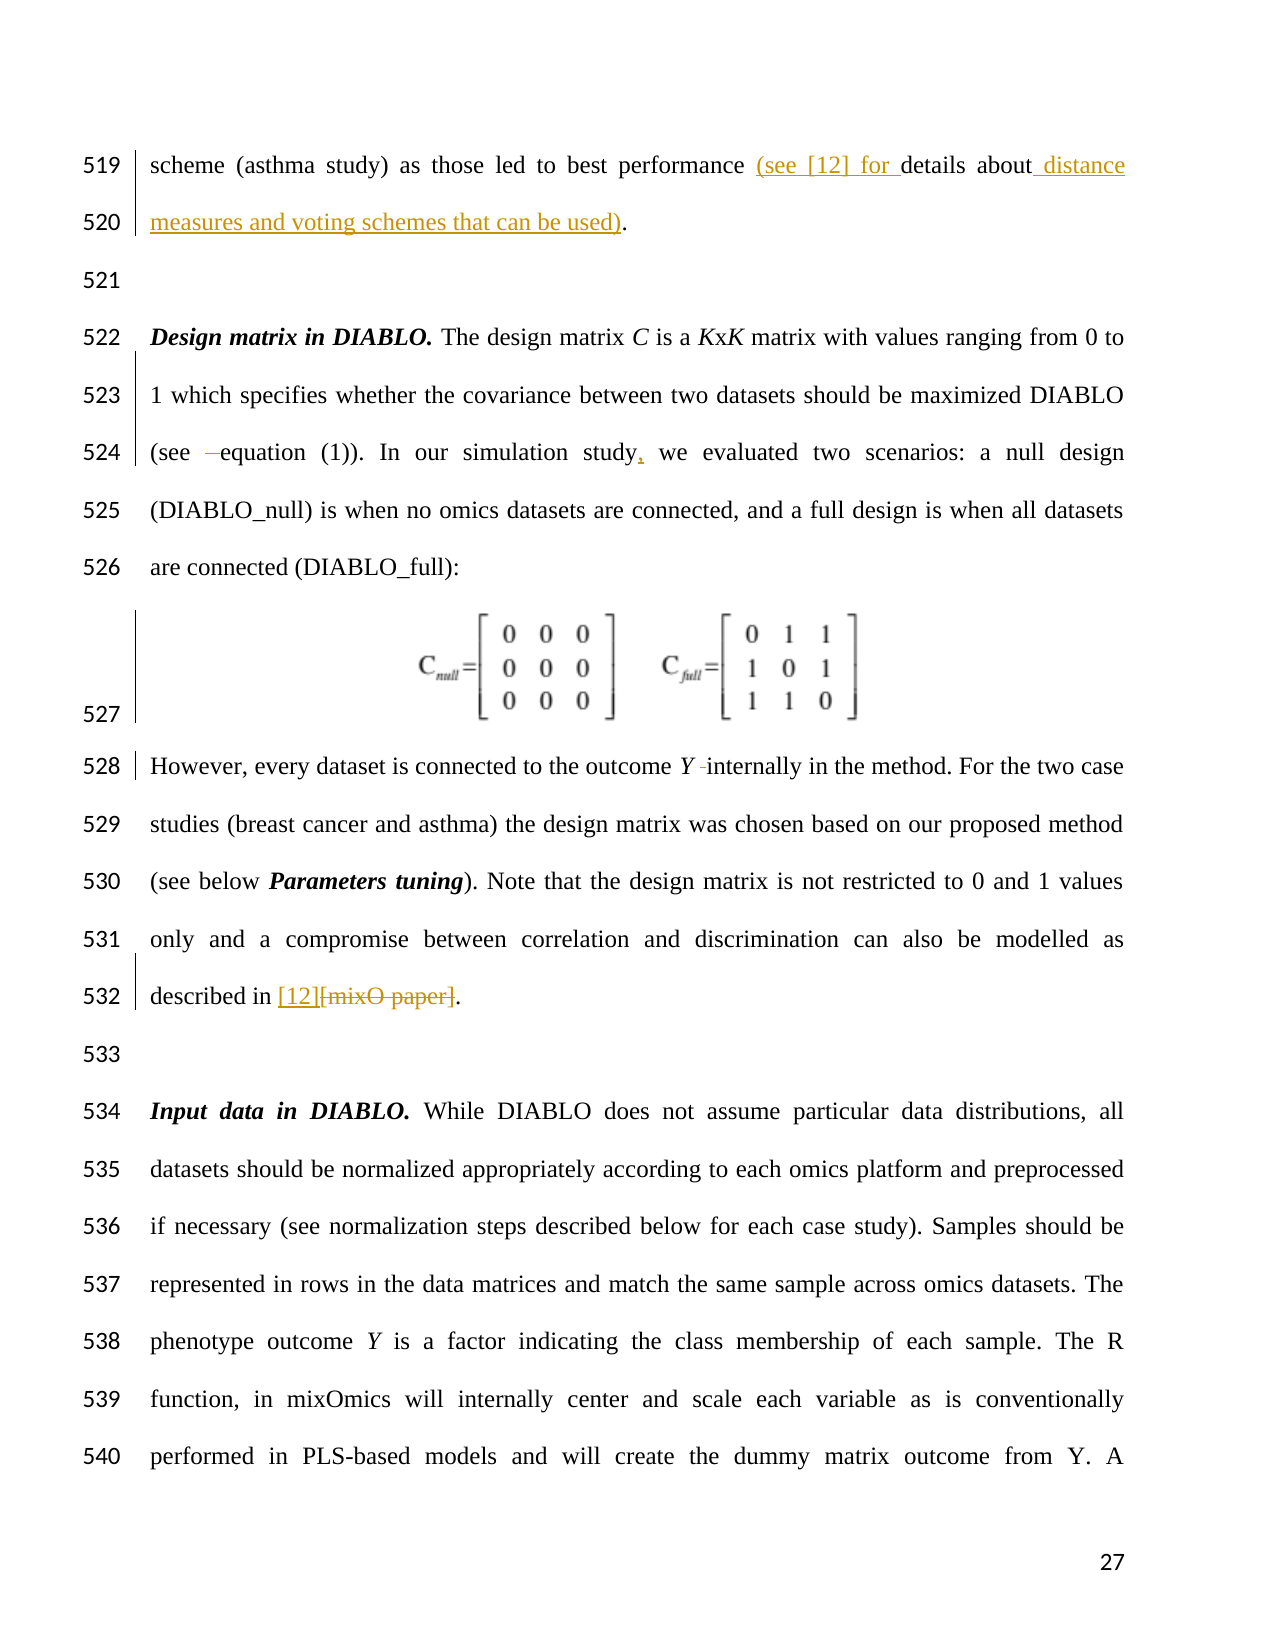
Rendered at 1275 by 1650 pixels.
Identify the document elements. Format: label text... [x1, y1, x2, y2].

text Design matrix in DIABLO. The design matrix C is a KxK matrix with values ranging from 0 to 1 which specifies whether the covariance between two datasets should be maximized DIABLO(see equation (1)). In our simulation study we evaluated two scenarios: a null design (DIABLO_null) is when no omics datasets are connected, and a full design is when all datasets are connected (DIABLO_full): [150, 322, 1125, 581]
text However, every dataset is connected to the outcome Y internally in the method. For the two case studies (breast cancer and asthma) the design matrix was chosen based on our proposed method (see below Parameters tuning). Note that the design matrix is not restricted to 0 and 1 values only and a compromise between correlation and discrimination can also be modelled as described in . [150, 751, 1125, 1010]
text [150, 150, 1125, 236]
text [150, 1096, 1125, 1470]
